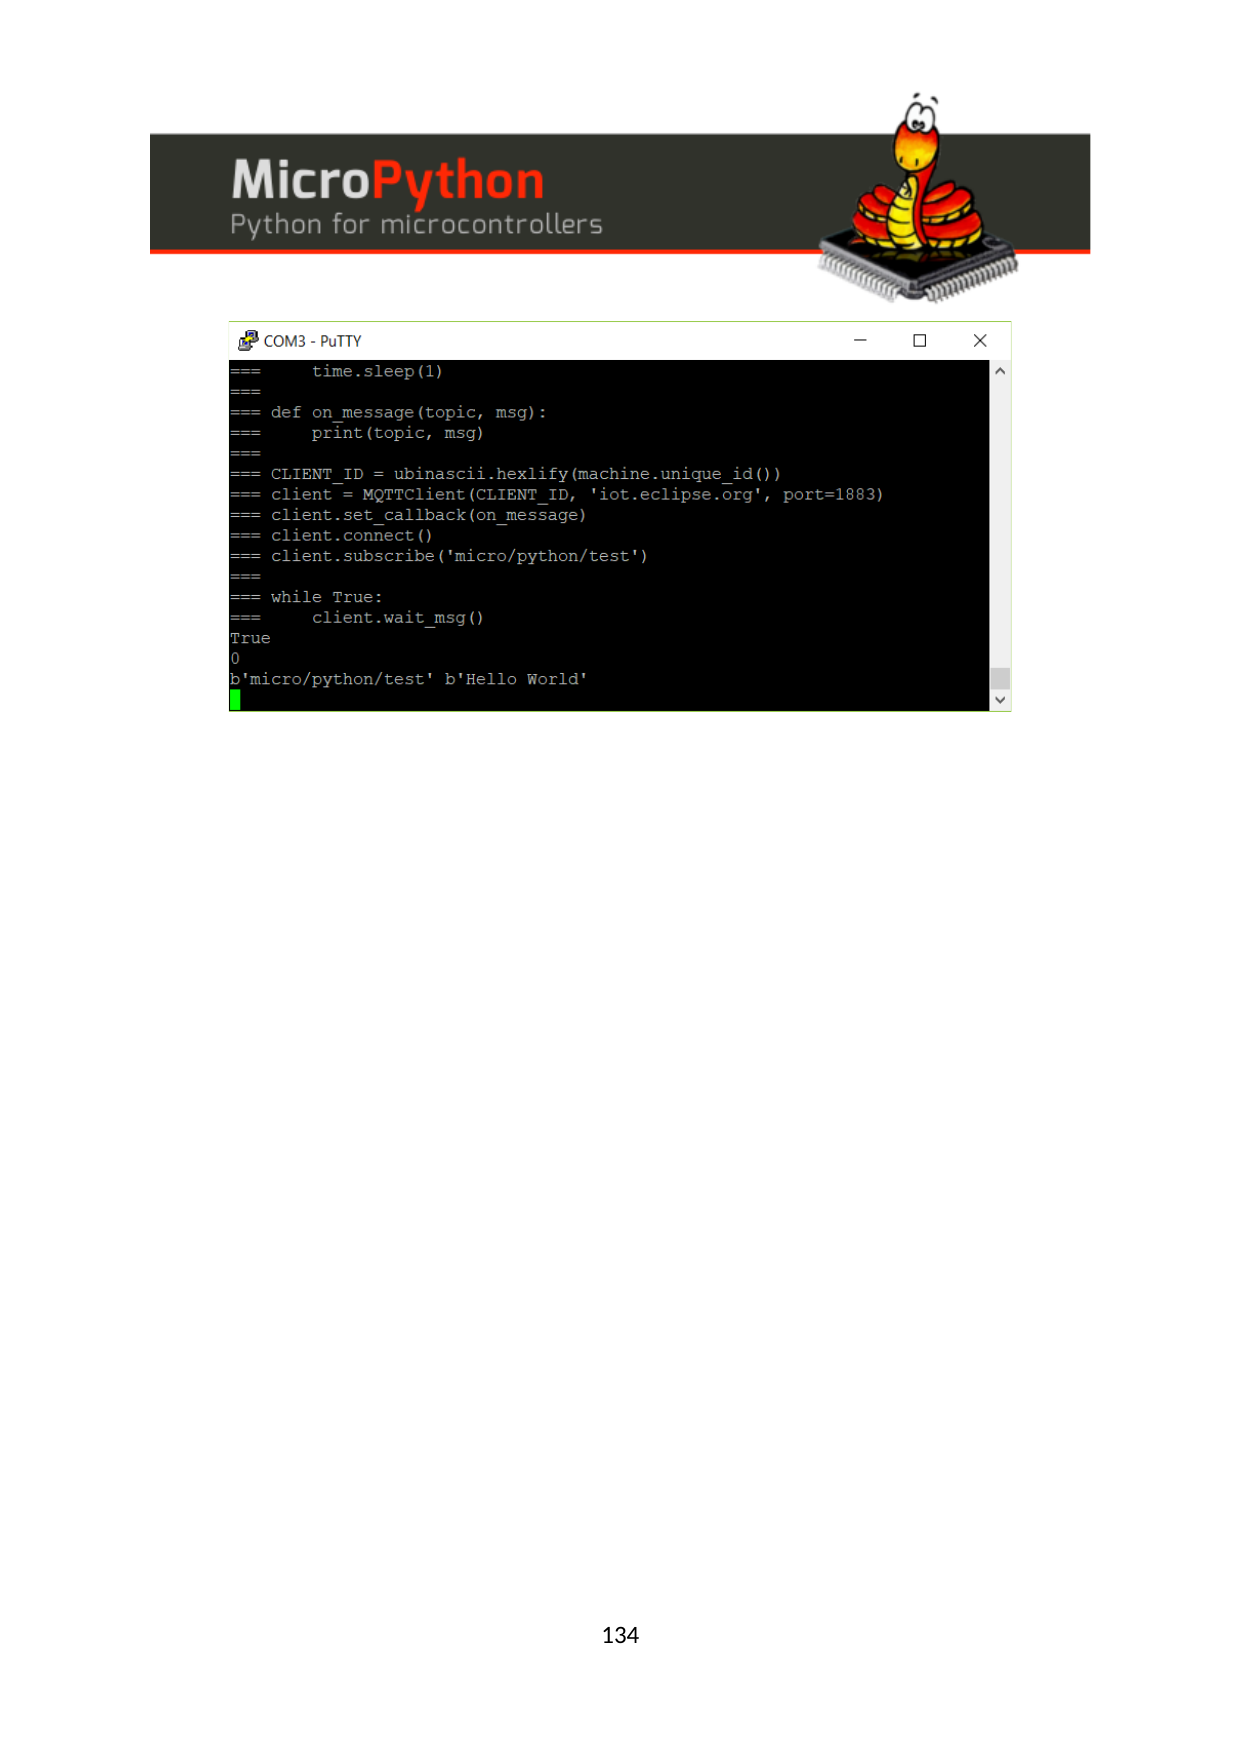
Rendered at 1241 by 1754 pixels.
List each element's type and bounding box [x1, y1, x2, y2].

picture [150, 73, 1091, 712]
